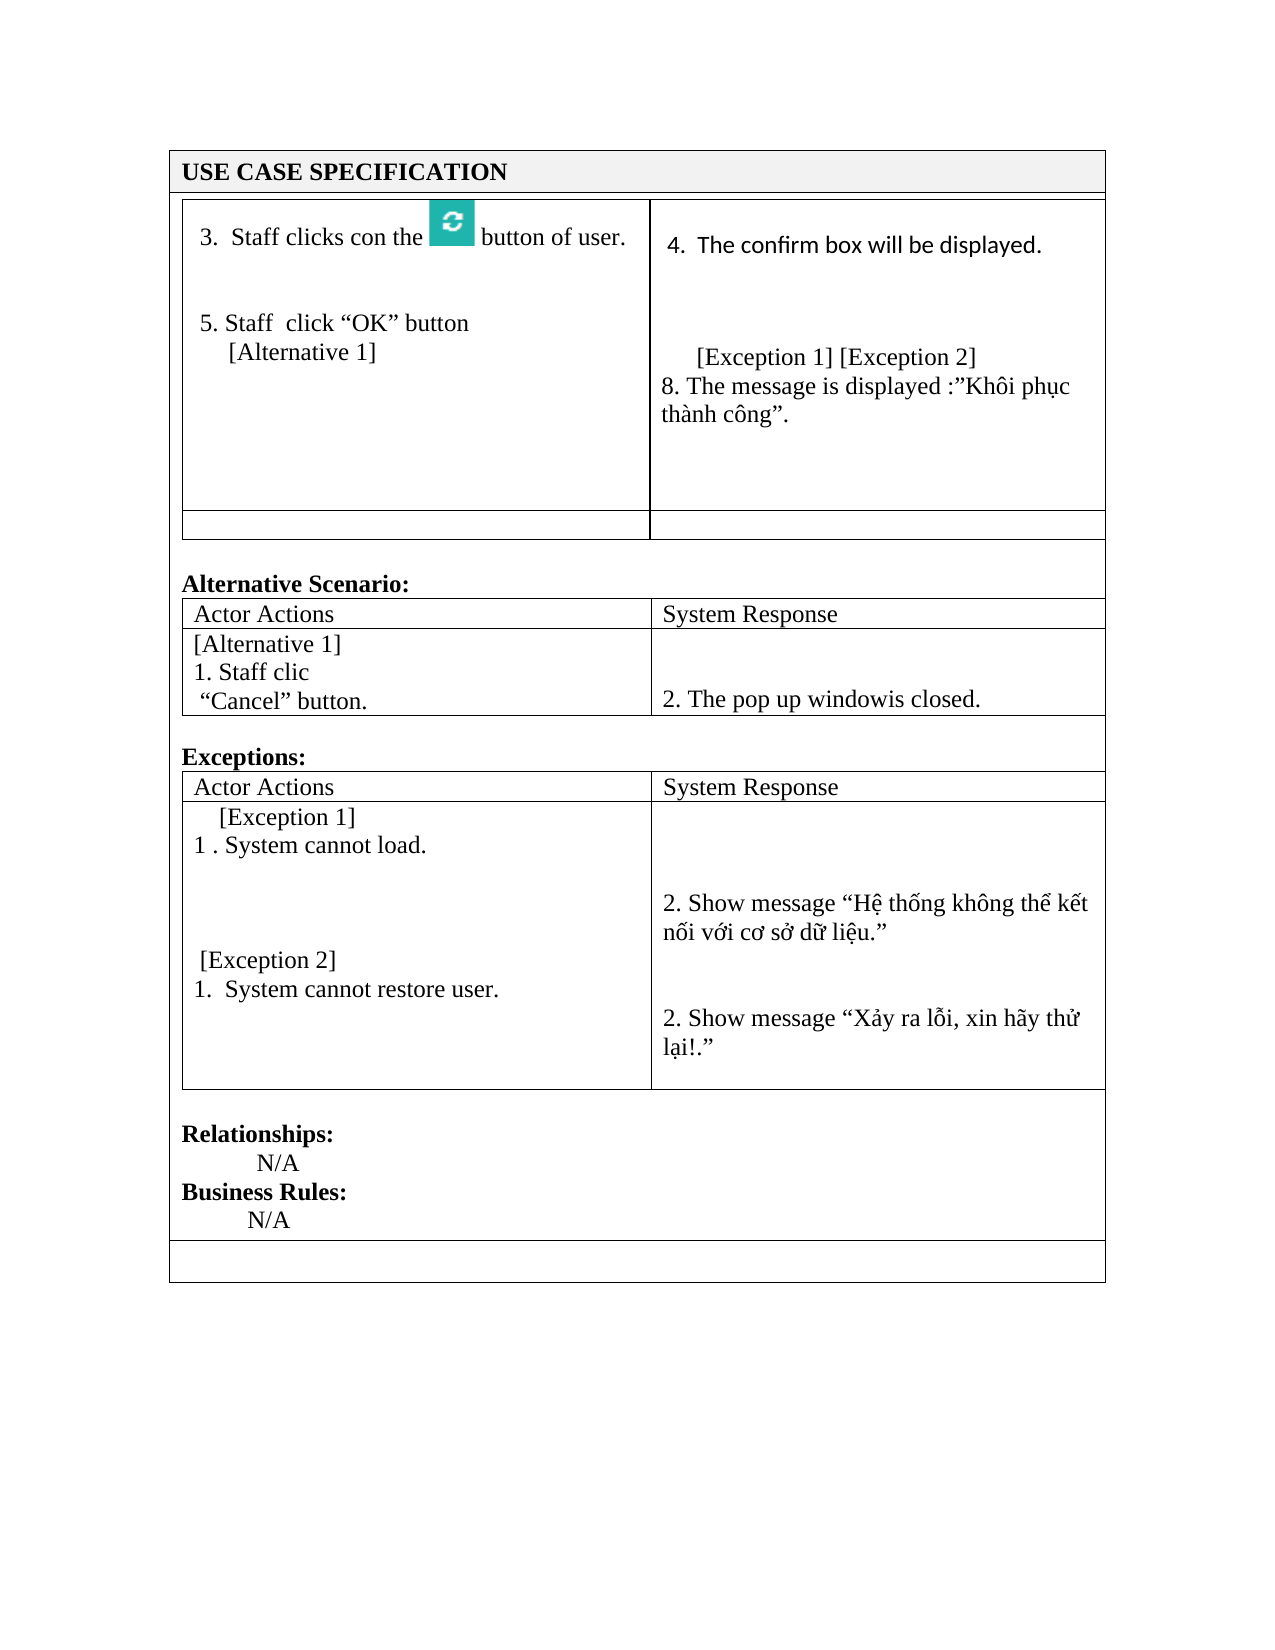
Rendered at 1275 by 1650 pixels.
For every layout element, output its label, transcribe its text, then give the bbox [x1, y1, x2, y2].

table_header USE CASE SPECIFICATION [170, 151, 1105, 192]
table_cell [170, 1241, 1105, 1282]
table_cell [170, 193, 1105, 1240]
picture [429, 200, 475, 246]
